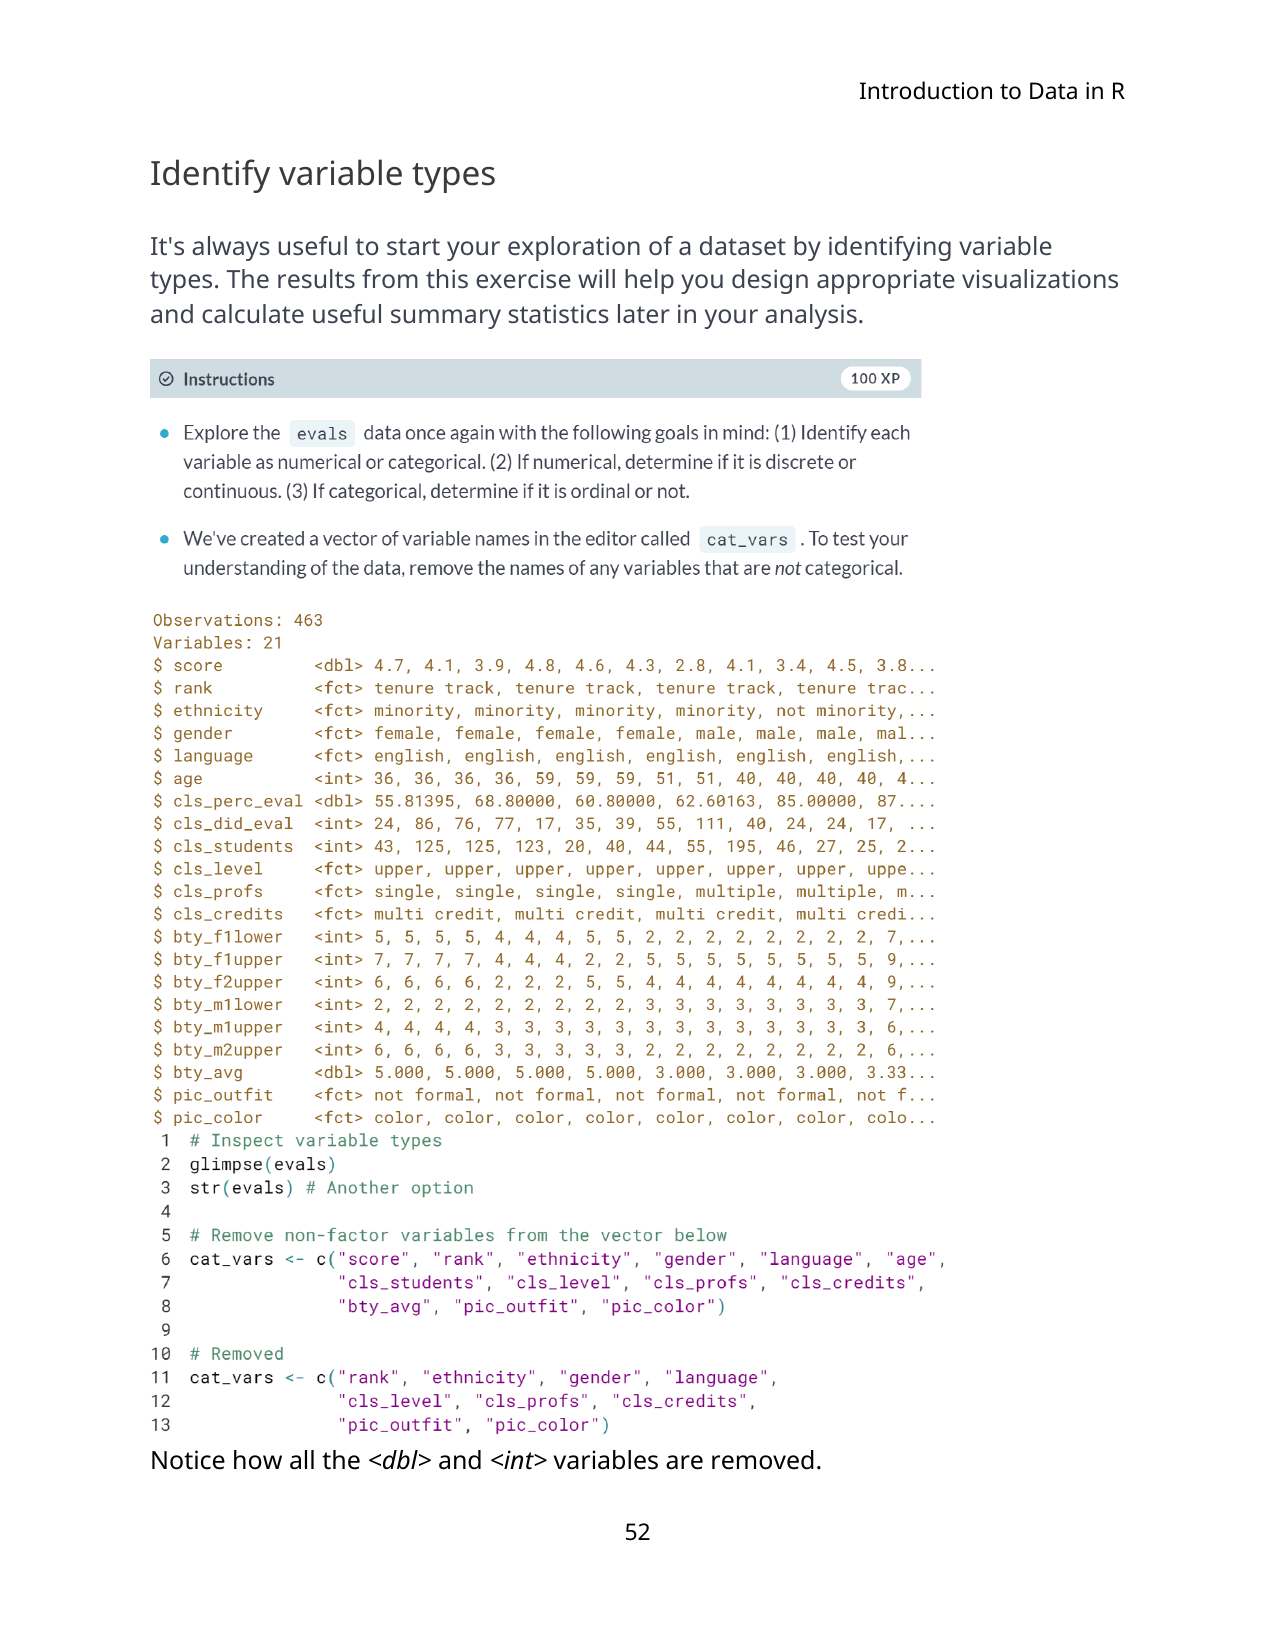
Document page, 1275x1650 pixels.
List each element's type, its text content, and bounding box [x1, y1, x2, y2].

text It's always useful to start your exploration of a dataset by identifying variable types. The results from this exercise will help you design appropriate visualizations and calculate useful summary statistics later in your analysis. [150, 228, 1125, 330]
picture [150, 359, 922, 589]
subtitle Identify variable types [150, 150, 1125, 195]
picture [150, 607, 943, 1126]
picture [150, 1128, 953, 1440]
